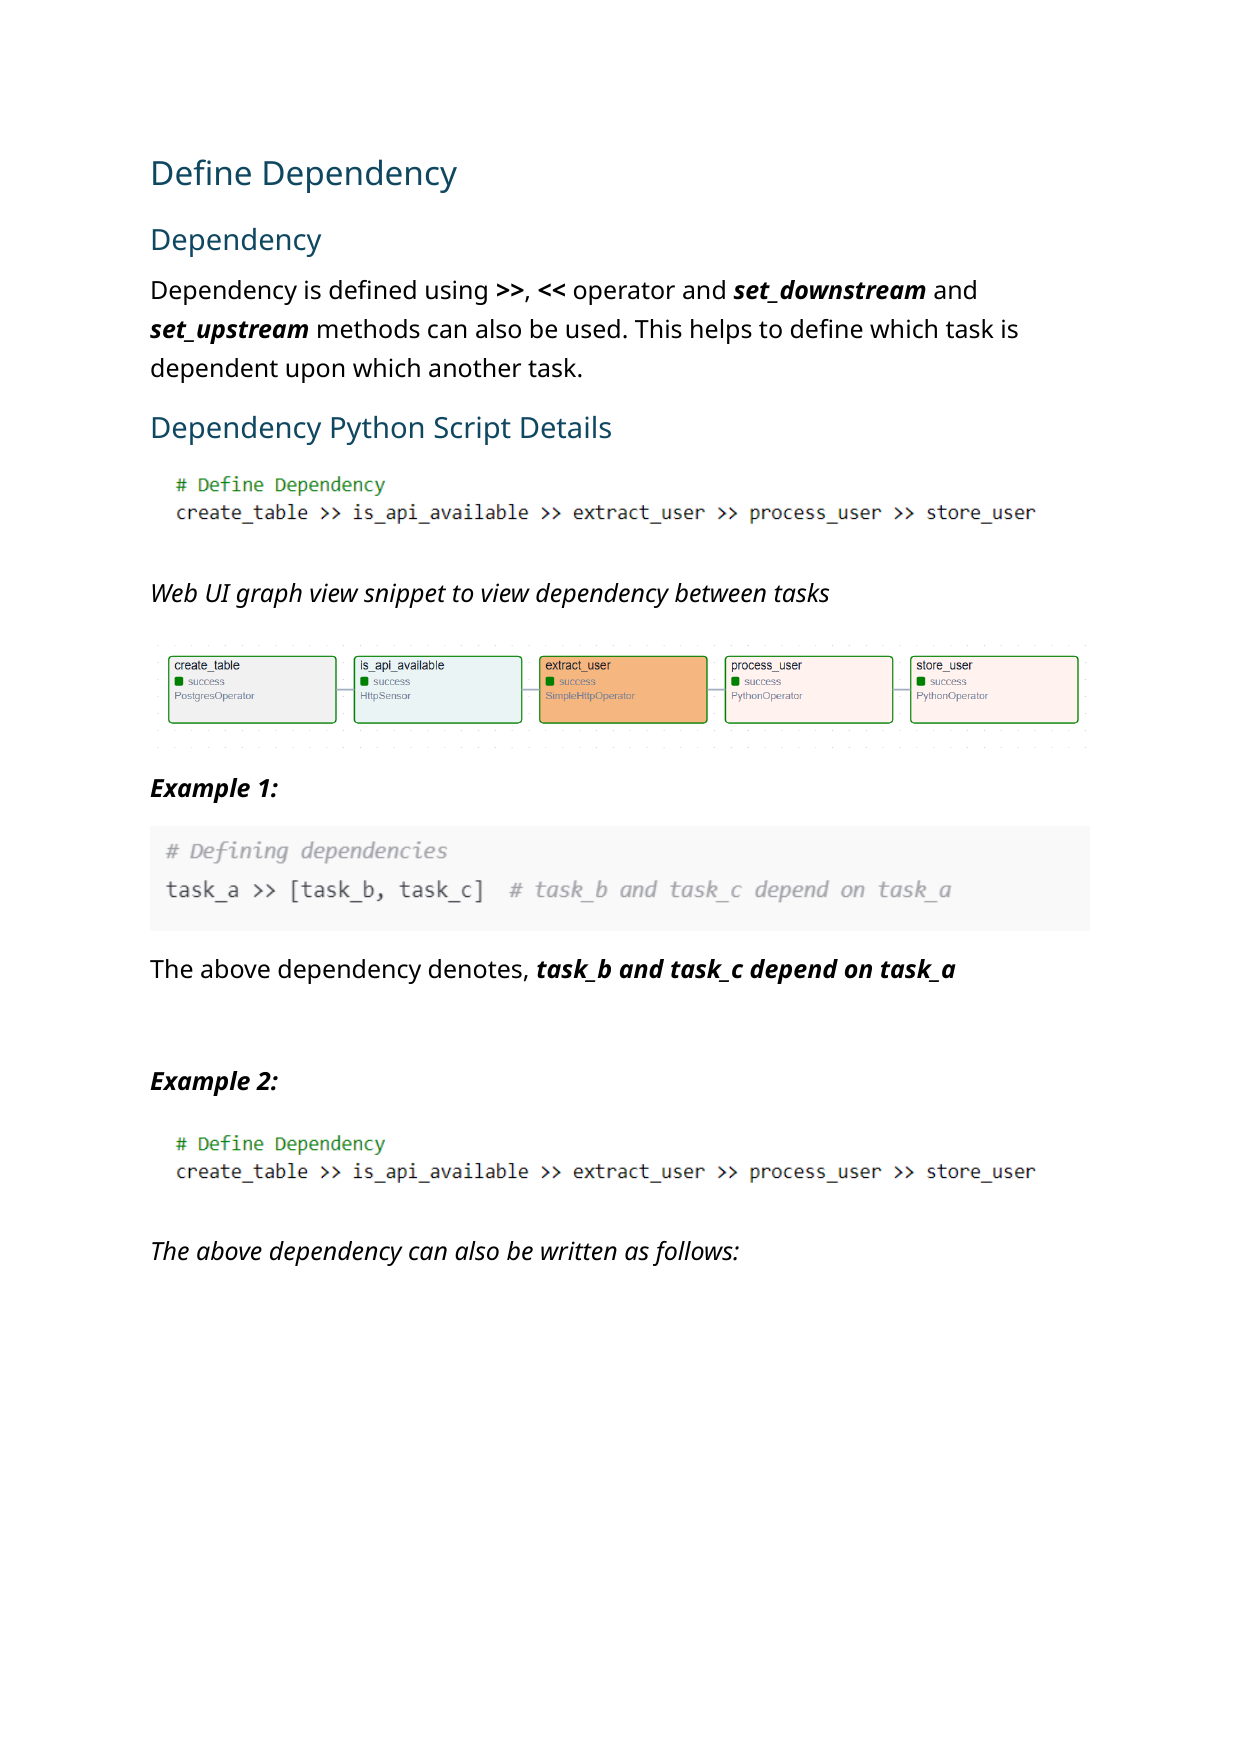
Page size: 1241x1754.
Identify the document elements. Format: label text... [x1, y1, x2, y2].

picture [150, 1119, 1091, 1213]
subtitle Dependency [150, 219, 1090, 258]
text Example 1: [150, 771, 1090, 805]
text The above dependency can also be written as follows: [150, 1234, 1090, 1268]
text The above dependency denotes, task_b and task_c depend on task_a [150, 952, 1090, 986]
picture [150, 826, 1091, 931]
subtitle Define Dependency [150, 150, 1090, 195]
text Web UI graph view snippet to view dependency between tasks [150, 576, 1090, 609]
text Example 2: [150, 1063, 1090, 1098]
picture [150, 461, 1091, 554]
text Dependency is defined using >>, << operator and set_downstream and set_upstream methods can also be used. This helps to define which task is dependent upon which another task. [150, 273, 1090, 385]
picture [150, 631, 1091, 750]
subtitle Dependency Python Script Details [150, 407, 1090, 447]
